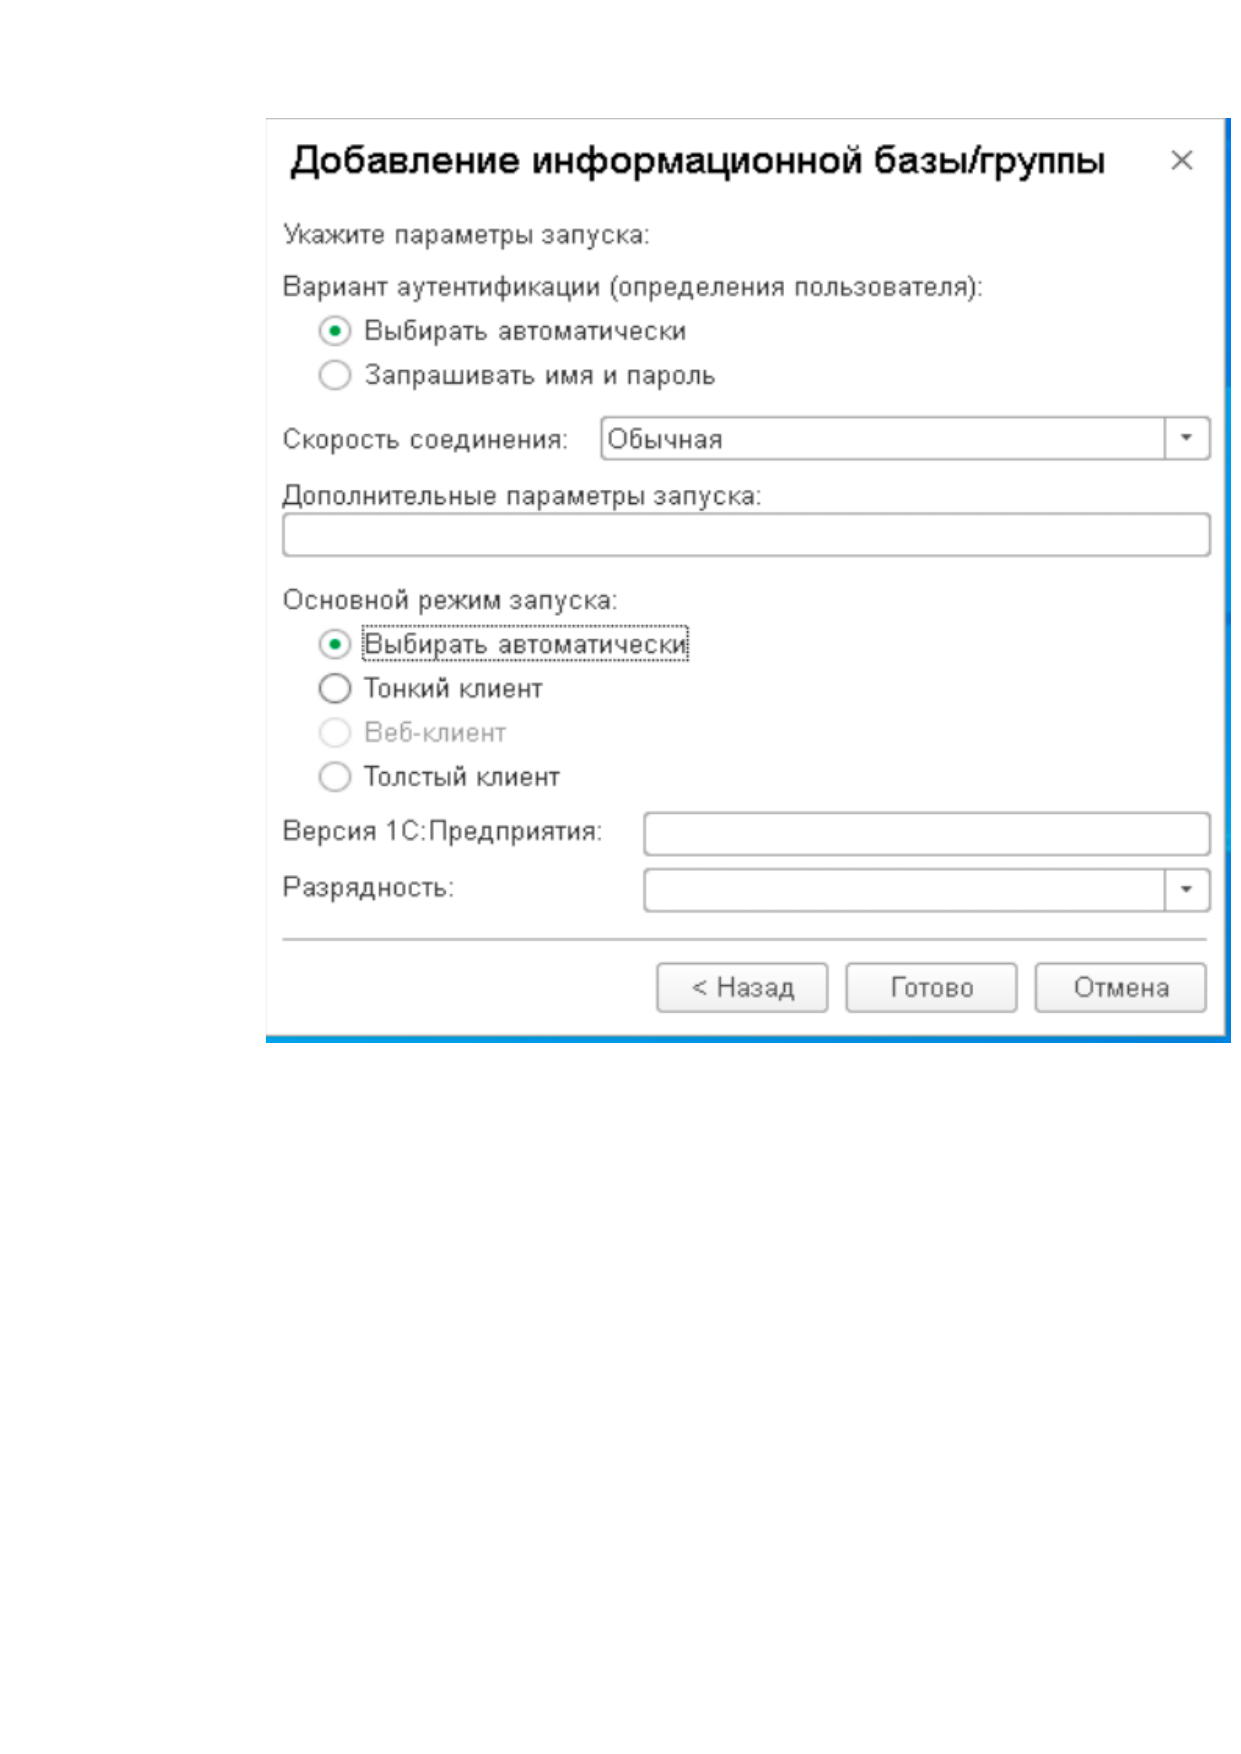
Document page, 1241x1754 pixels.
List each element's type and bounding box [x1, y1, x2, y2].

picture [265, 118, 1231, 1043]
